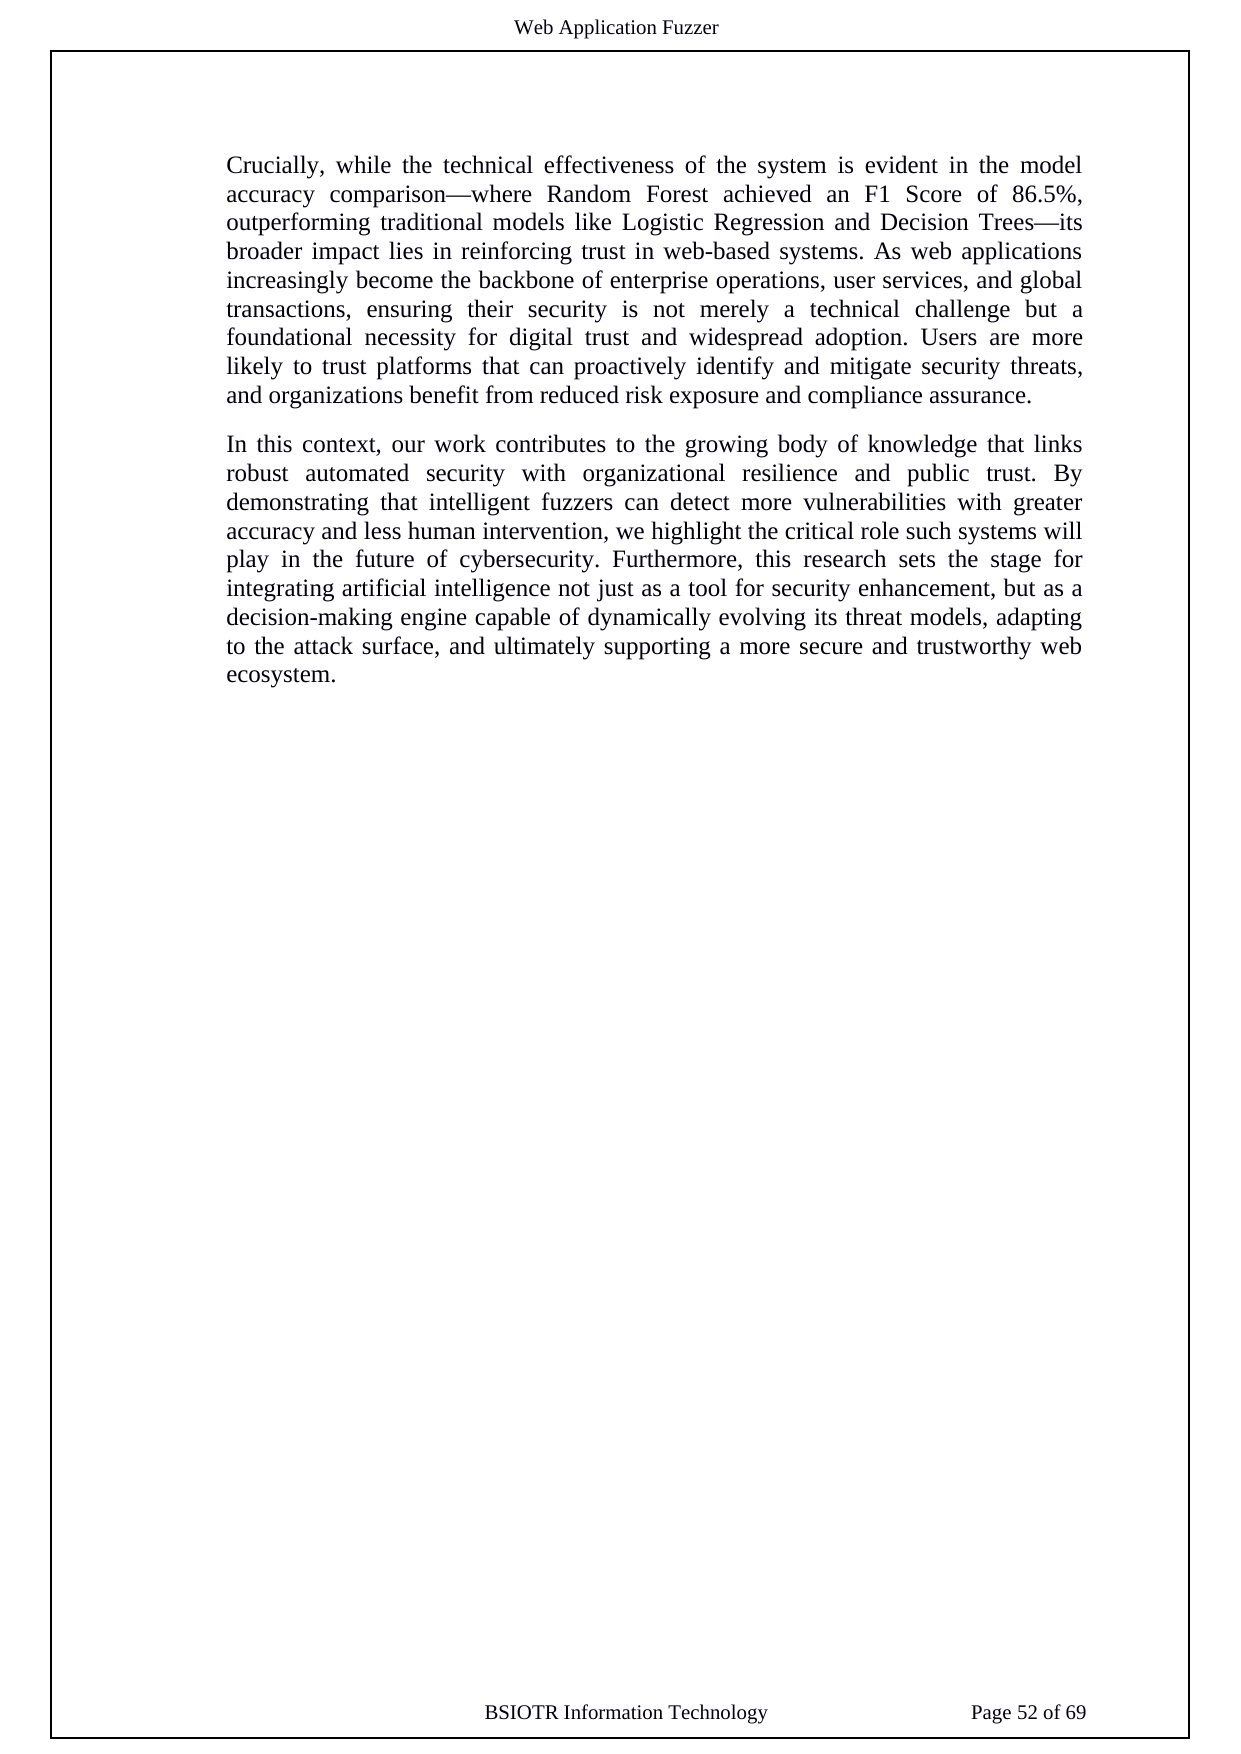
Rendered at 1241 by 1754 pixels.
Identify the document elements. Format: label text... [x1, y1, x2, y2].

text In this context, our work contributes to the growing body of knowledge that links robust automated security with organizational resilience and public trust. By demonstrating that intelligent fuzzers can detect more vulnerabilities with greater accuracy and less human intervention, we highlight the critical role such systems will play in the future of cybersecurity. Furthermore, this research sets the stage for integrating artificial intelligence not just as a tool for security enhancement, but as a decision-making engine capable of dynamically evolving its threat models, adapting to the attack surface, and ultimately supporting a more secure and trustworthy web ecosystem. [226, 429, 1083, 688]
text Crucially, while the technical effectiveness of the system is evident in the model accuracy comparison—where Random Forest achieved an F1 Score of 86.5%, outperforming traditional models like Logistic Regression and Decision Trees—its broader impact lies in reinforcing trust in web-based systems. As web applications increasingly become the backbone of enterprise operations, user services, and global transactions, ensuring their security is not merely a technical challenge but a foundational necessity for digital trust and widespread adoption. Users are more likely to trust platforms that can proactively identify and mitigate security threats, and organizations benefit from reduced risk exposure and compliance assurance. [226, 150, 1084, 409]
